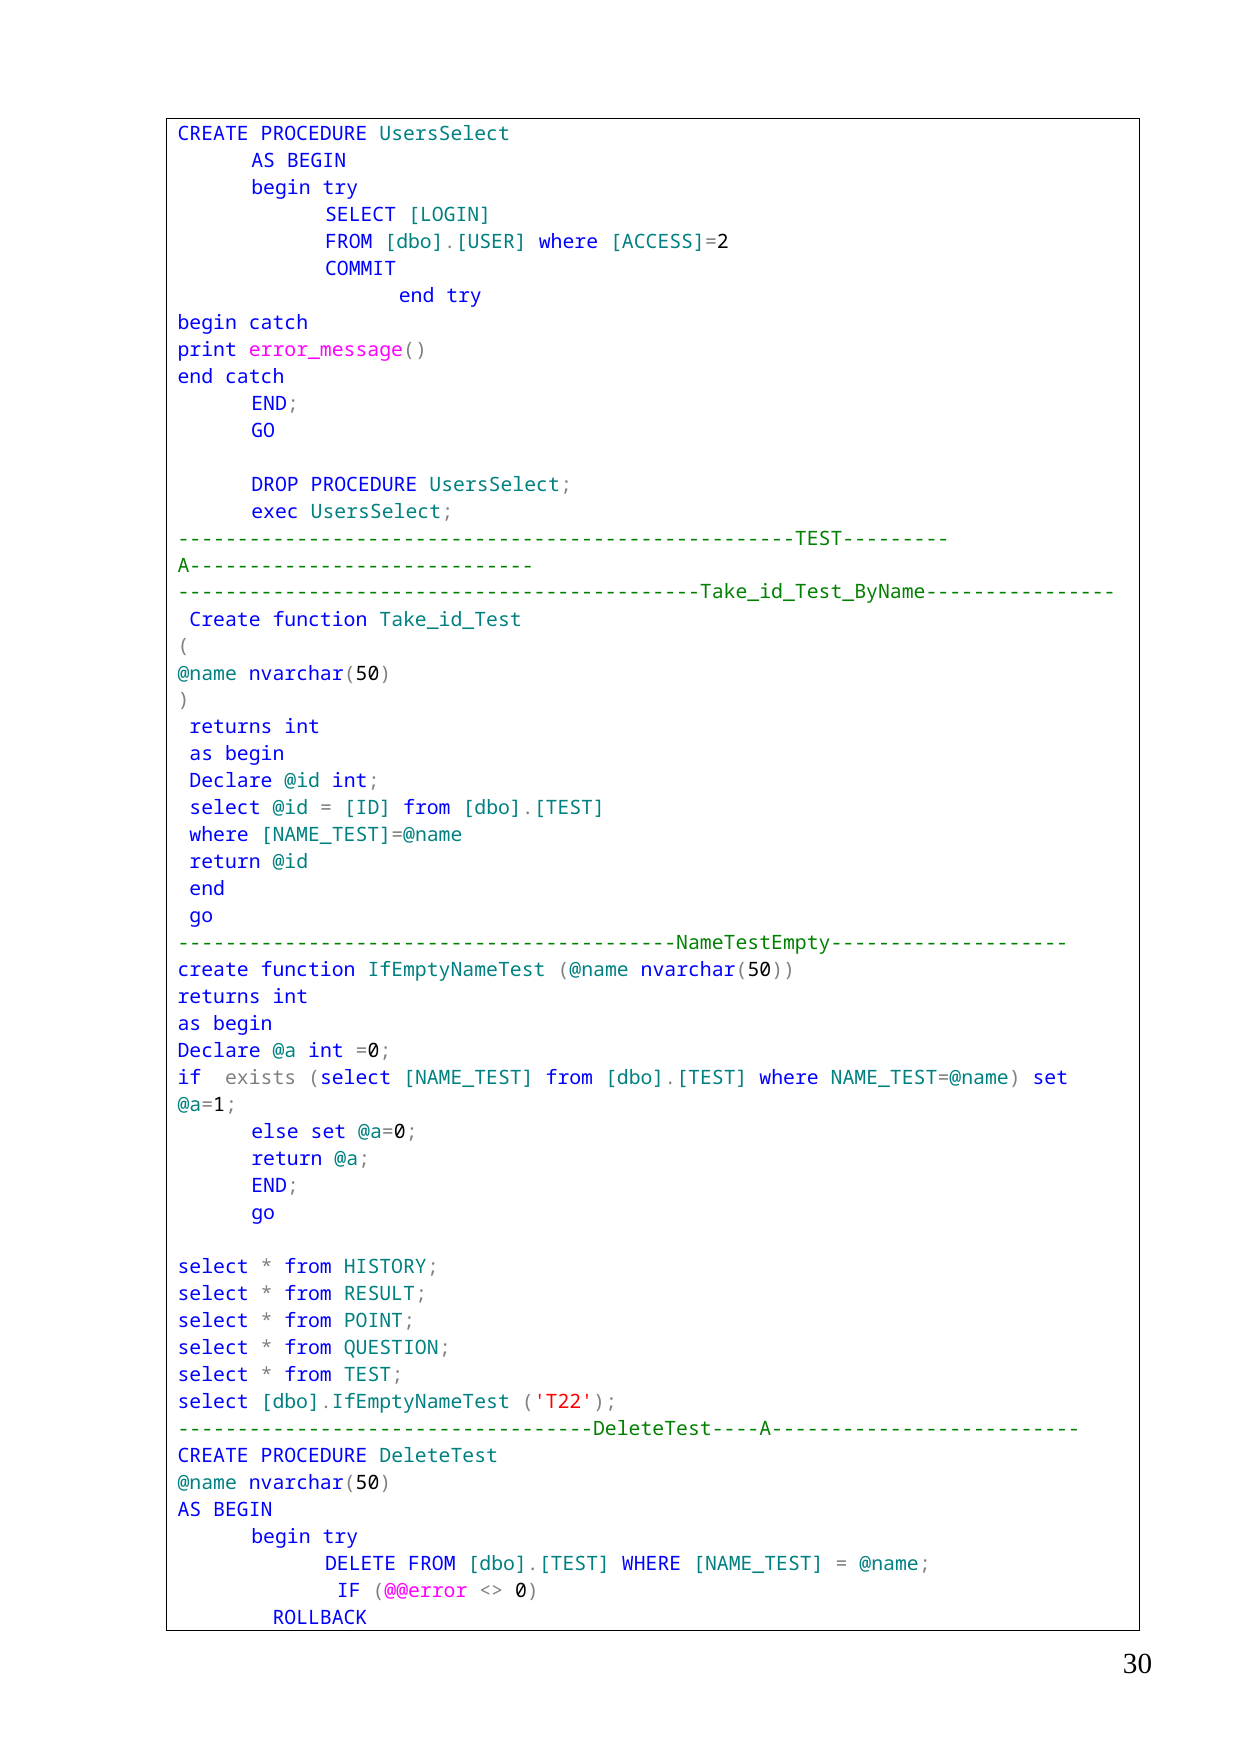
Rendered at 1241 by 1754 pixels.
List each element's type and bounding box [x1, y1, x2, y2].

table_header [167, 119, 1139, 1630]
